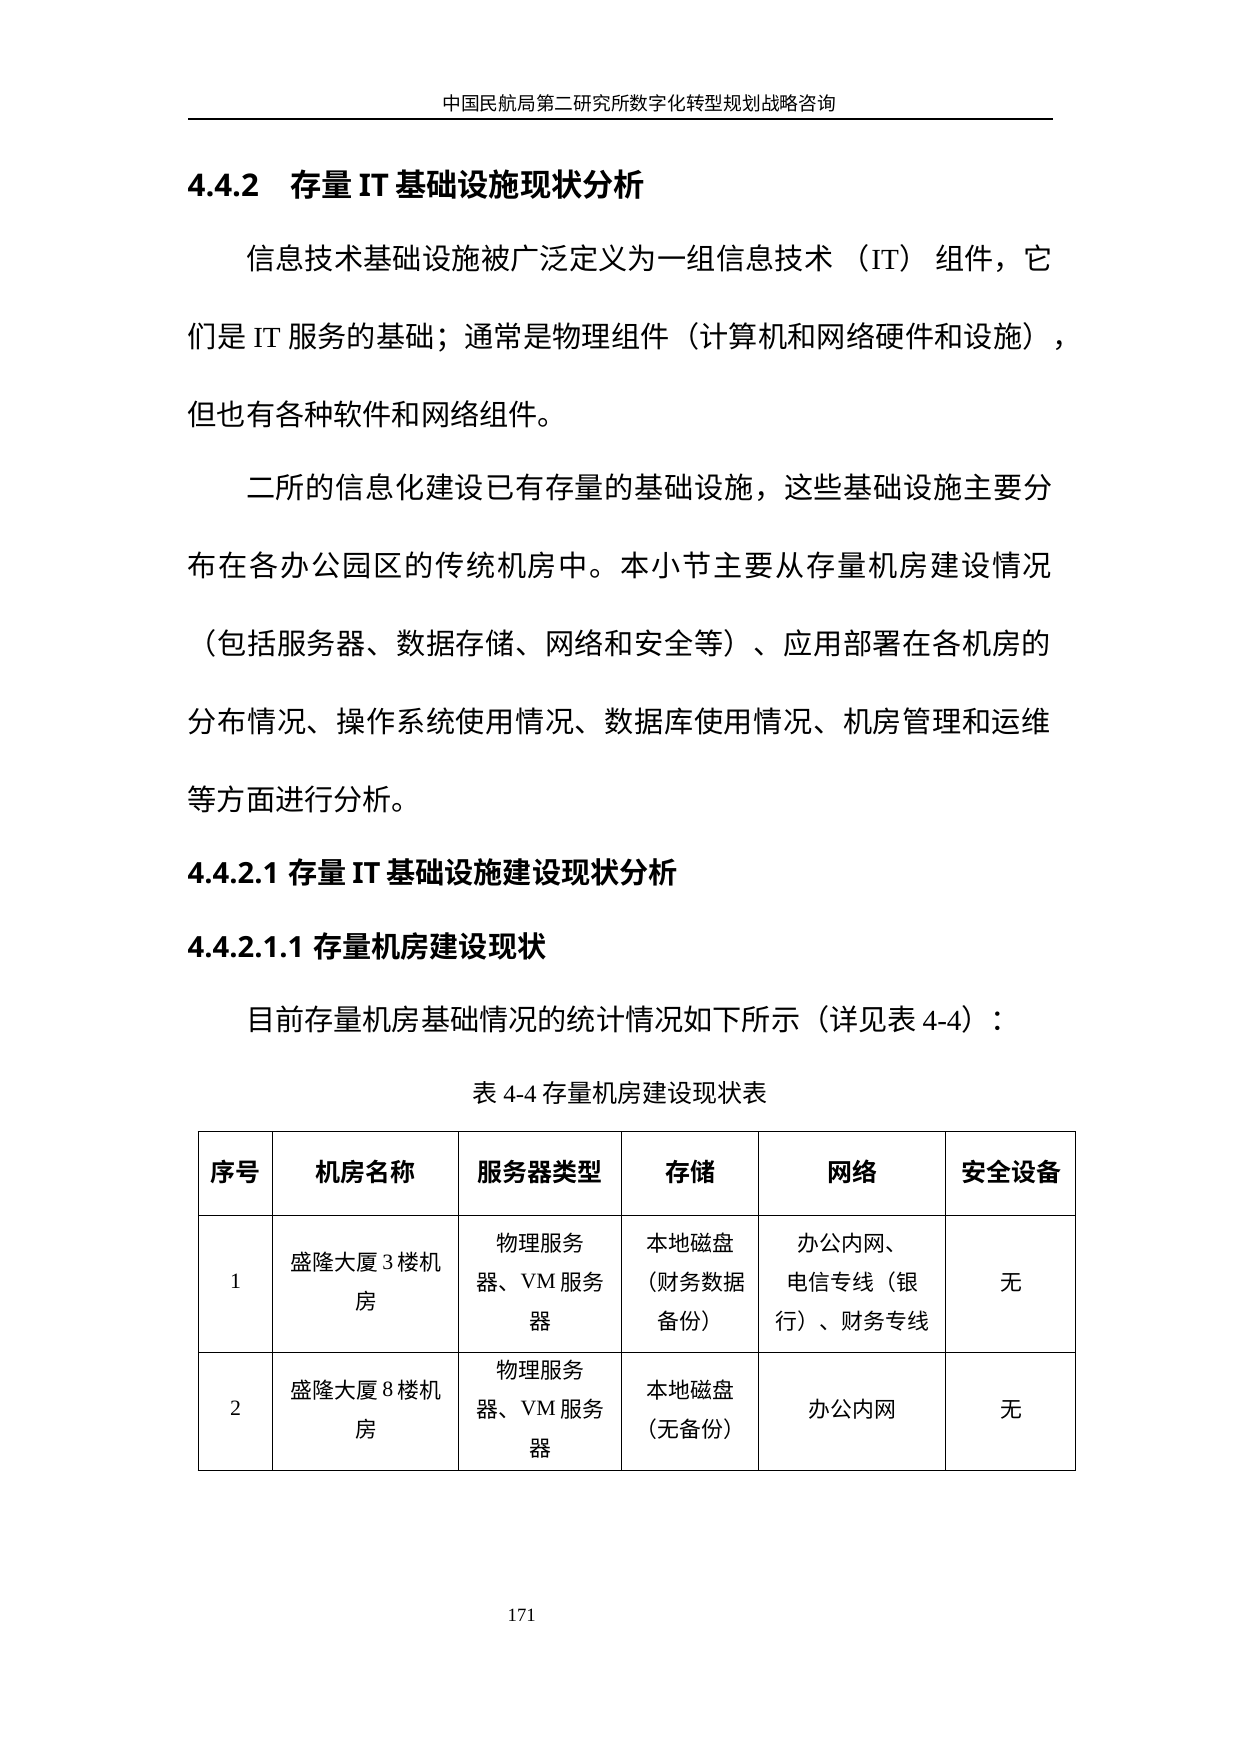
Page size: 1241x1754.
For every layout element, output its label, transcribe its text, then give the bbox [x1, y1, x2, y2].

table_cell 办公内网、 电信专线（银行）、财务专线 [759, 1216, 945, 1352]
table_cell 盛隆大厦8楼机房 [273, 1353, 458, 1470]
table_cell 本地磁盘 （无备份） [622, 1353, 758, 1470]
table_header 序号 [199, 1132, 272, 1215]
subtitle 存量IT基础设施建设现状分析 [187, 838, 1053, 903]
list 二所的信息化建设已有存量的基础设施，这些基础设施主要分布在各办公园区的传统机房中。本小节主要从存量机房建设情况（包括服务器、数据存储、网络和安全等）、应用部署在各机房的分布情况、操作系统使用情况、数据库使用情况、机房管理和运维等方面进行分析。 [187, 453, 1053, 830]
list 信息技术基础设施被广泛定义为一组信息技术 （IT） 组件，它们是 IT 服务的基础；通常是物理组件（计算机和网络硬件和设施），但也有各种软件和网络组件。 [187, 224, 1053, 445]
table_cell 无 [946, 1353, 1075, 1470]
table_cell 2 [199, 1353, 272, 1470]
table_cell 本地磁盘 （财务数据备份） [622, 1216, 758, 1352]
text 表 4-4 存量机房建设现状表 [187, 1059, 1053, 1124]
table_header 存储 [622, 1132, 758, 1215]
table_cell 无 [946, 1216, 1075, 1352]
table_cell 物理服务器、VM服务器 [459, 1353, 621, 1470]
text 目前存量机房基础情况的统计情况如下所示（详见表4-4）： [187, 985, 1053, 1050]
subtitle 存量IT基础设施现状分析 [187, 150, 1053, 215]
table_header 安全设备 [946, 1132, 1075, 1215]
subtitle 存量机房建设现状 [187, 912, 1053, 977]
table_cell 办公内网 [759, 1353, 945, 1470]
table_header 网络 [759, 1132, 945, 1215]
table_cell 盛隆大厦3楼机房 [273, 1216, 458, 1352]
table_header 服务器类型 [459, 1132, 621, 1215]
table_header 机房名称 [273, 1132, 458, 1215]
table_cell 物理服务器、VM服务器 [459, 1216, 621, 1352]
table_cell 1 [199, 1216, 272, 1352]
